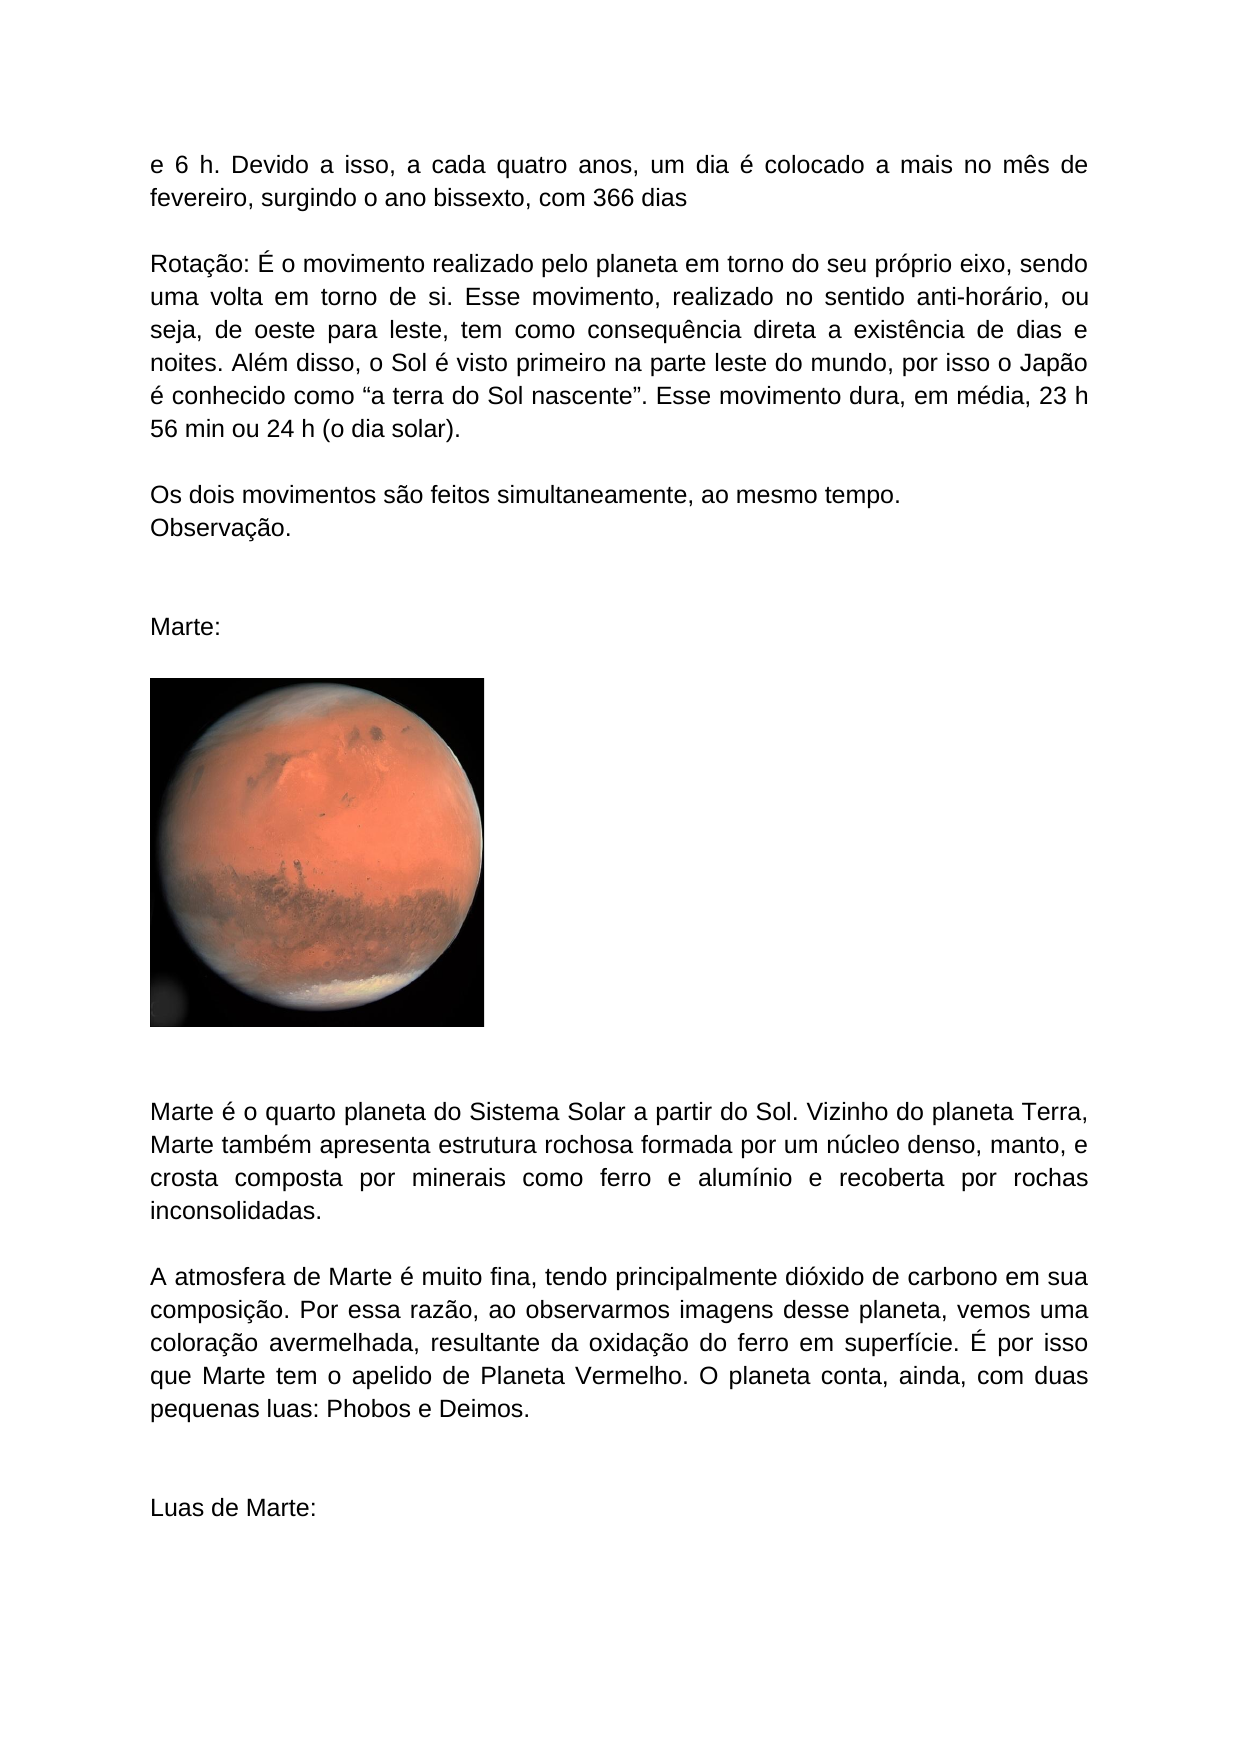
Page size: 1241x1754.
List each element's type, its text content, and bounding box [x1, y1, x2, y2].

text A atmosfera de Marte é muito fina, tendo principalmente dióxido de carbono em sua composição. Por essa razão, ao observarmos imagens desse planeta, vemos uma coloração avermelhada, resultante da oxidação do ferro em superfície. É por isso que Marte tem o apelido de Planeta Vermelho. O planeta conta, ainda, com duas pequenas luas: Phobos e Deimos. [150, 1262, 1090, 1423]
text Luas de Marte: [150, 1493, 1090, 1522]
picture [150, 678, 485, 1027]
text Marte: [150, 612, 1090, 641]
text Observação. [150, 513, 1090, 542]
text Rotação: É o movimento realizado pelo planeta em torno do seu próprio eixo, sendo uma volta em torno de si. Esse movimento, realizado no sentido anti-horário, ou seja, de oeste para leste, tem como consequência direta a existência de dias e noites. Além disso, o Sol é visto primeiro na parte leste do mundo, por isso o Japão é conhecido como “a terra do Sol nascente”. Esse movimento dura, em média, 23 h 56 min ou 24 h (o dia solar). [150, 249, 1090, 443]
text Os dois movimentos são feitos simultaneamente, ao mesmo tempo. [150, 480, 1090, 509]
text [150, 150, 1090, 212]
text Marte é o quarto planeta do Sistema Solar a partir do Sol. Vizinho do planeta Terra, Marte também apresenta estrutura rochosa formada por um núcleo denso, manto, e crosta composta por minerais como ferro e alumínio e recoberta por rochas inconsolidadas. [150, 1097, 1090, 1225]
